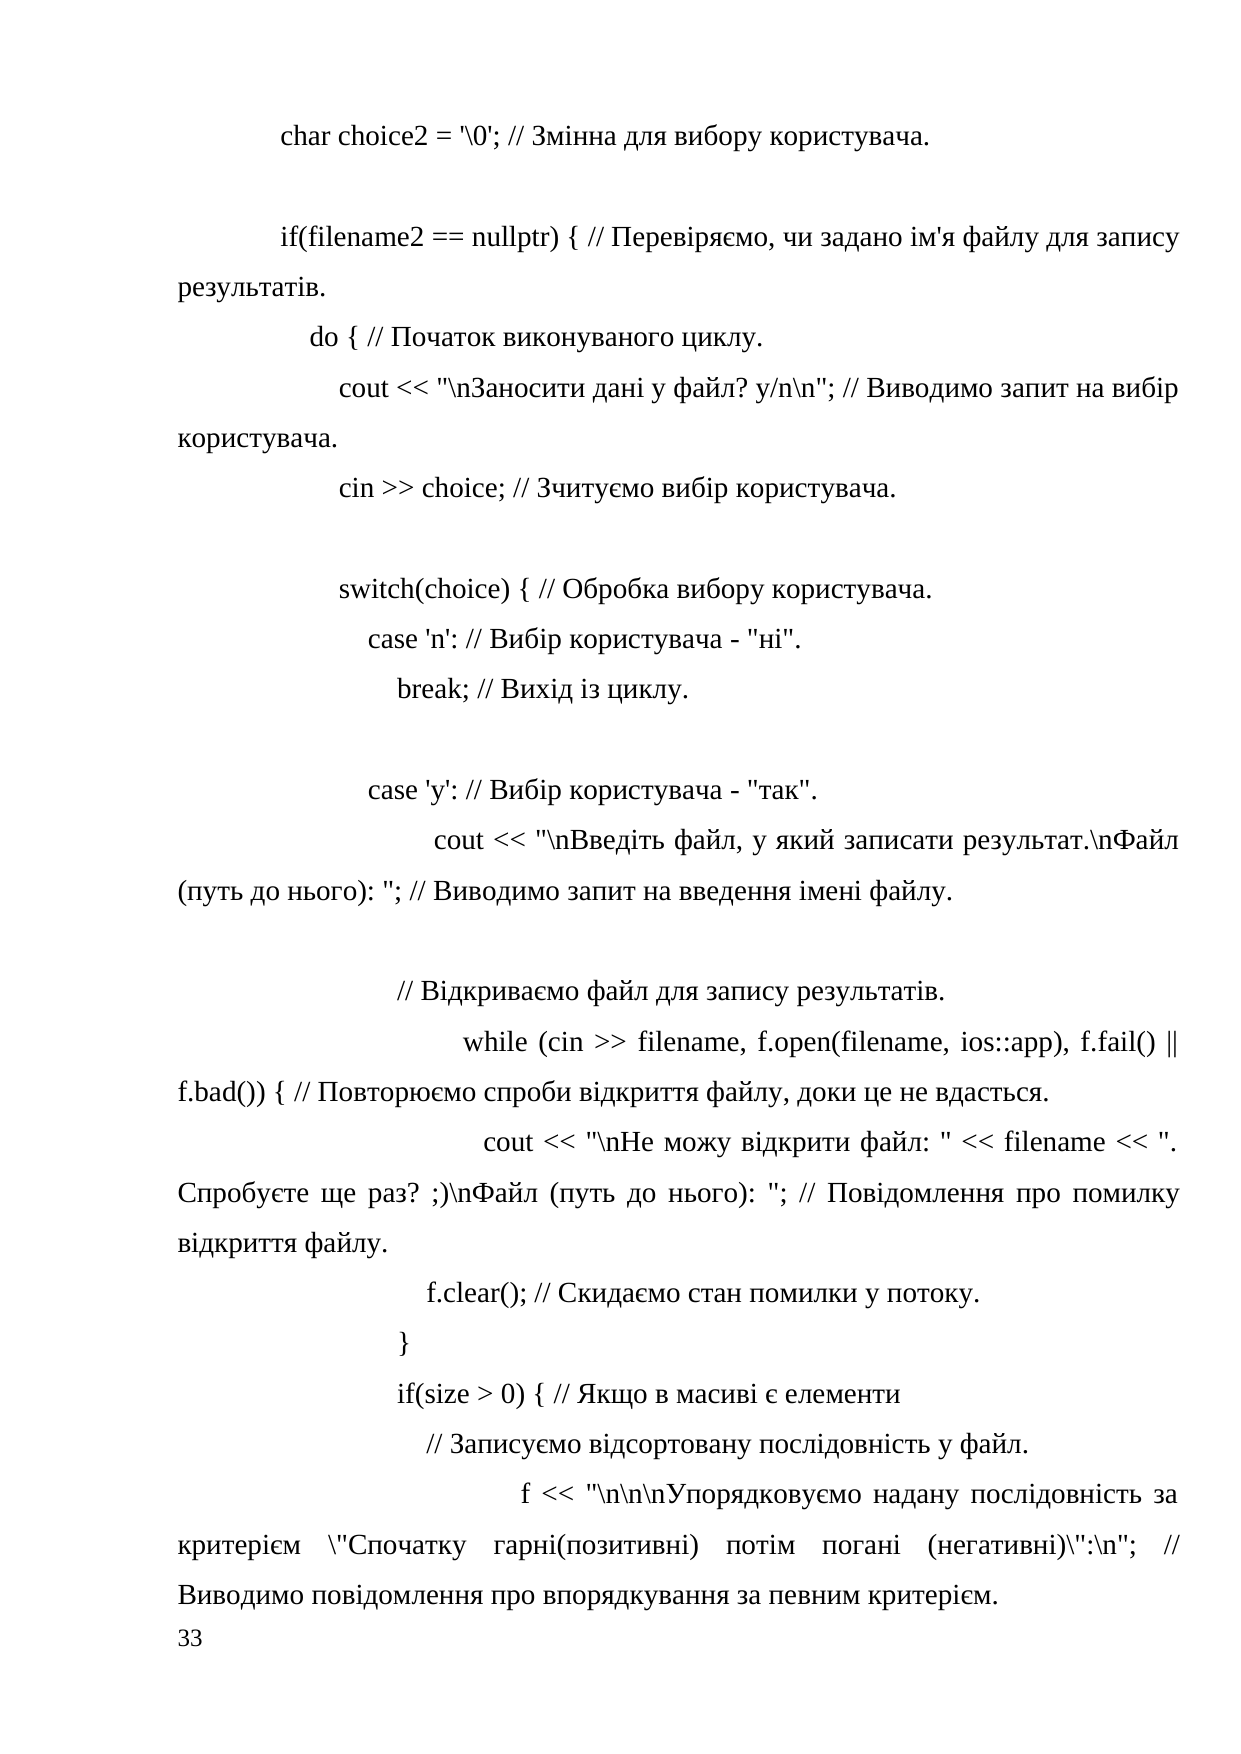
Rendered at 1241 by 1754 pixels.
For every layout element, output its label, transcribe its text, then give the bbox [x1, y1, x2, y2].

text break; // Вихід із циклу. [177, 672, 1181, 705]
text // Відкриваємо файл для запису результатів. [177, 973, 1181, 1007]
text if(filename2 == nullptr) { // Перевіряємо, чи задано ім'я файлу для запису результатів. [177, 219, 1181, 303]
text if(size > 0) { // Якщо в масиві є елементи [177, 1376, 1181, 1409]
text cout << "\nНе можу відкрити файл: " << filename << ". Спробуєте ще раз? ;)\nФайл (путь до нього): "; // Повідомлення про помилку відкриття файлу. [177, 1124, 1181, 1258]
text while (cin >> filename, f.open(filename, ios::app), f.fail() || f.bad()) { // Повторюємо спроби відкриття файлу, доки це не вдасться. [177, 1024, 1181, 1108]
text cout << "\nЗаносити дані у файл? y/n\n"; // Виводимо запит на вибір користувача. [177, 370, 1181, 453]
text // Записуємо відсортовану послідовність у файл. [177, 1426, 1181, 1460]
text f << "\n\n\nУпорядковуємо надану послідовність за критерієм \"Спочатку гарні(позитивні) потім погані (негативні)\":\n"; // Виводимо повідомлення про впорядкування за певним критерієм. [177, 1477, 1181, 1611]
text cout << "\nВведіть файл, у який записати результат.\nФайл (путь до нього): "; // Виводимо запит на введення імені файлу. [177, 822, 1181, 906]
text switch(choice) { // Обробка вибору користувача. [177, 571, 1181, 604]
text f.clear(); // Скидаємо стан помилки у потоку. [177, 1275, 1181, 1309]
text do { // Початок виконуваного циклу. [177, 319, 1181, 353]
text char choice2 = '\0'; // Змінна для вибору користувача. [177, 118, 1181, 152]
text cin >> choice; // Зчитуємо вибір користувача. [177, 470, 1181, 504]
text case 'y': // Вибір користувача - "так". [177, 772, 1181, 806]
text case 'n': // Вибір користувача - "ні". [177, 621, 1181, 655]
text } [177, 1326, 1181, 1359]
